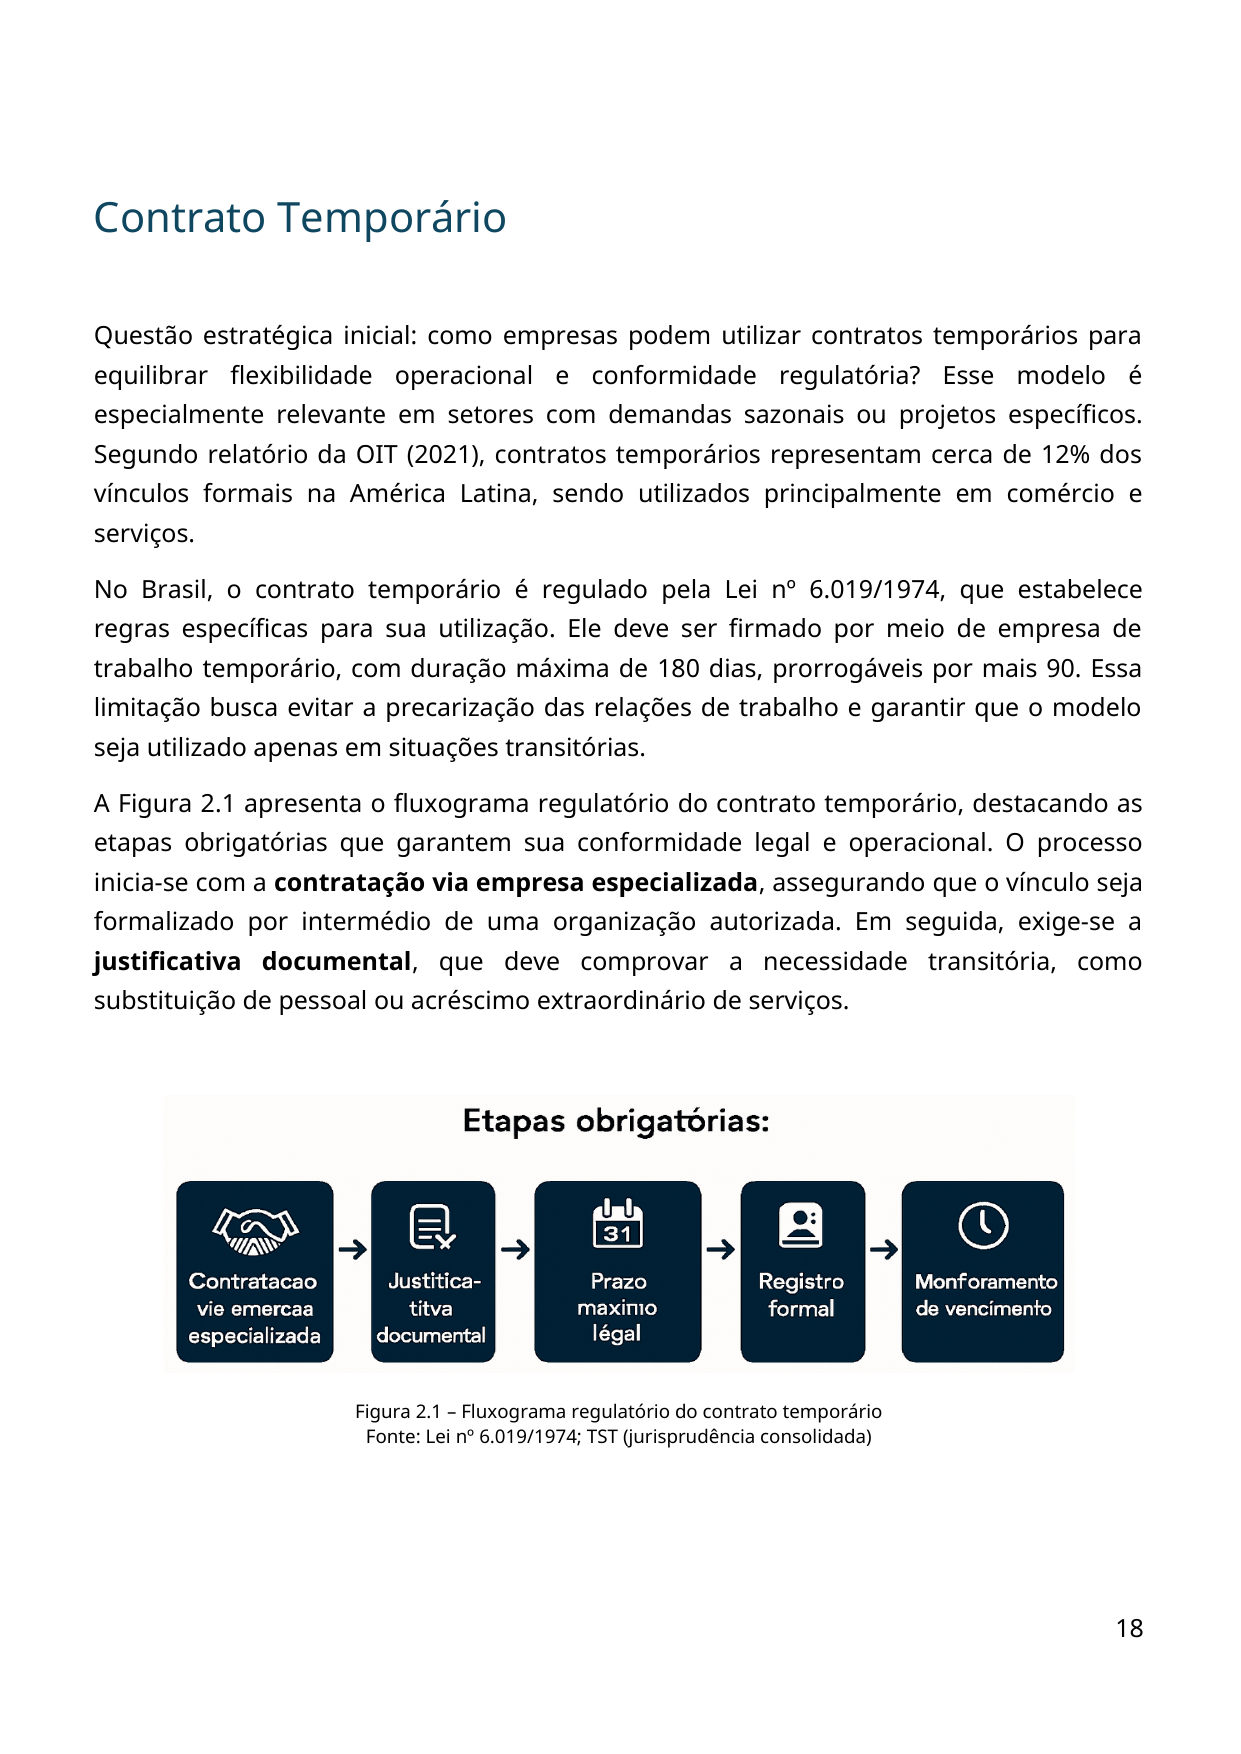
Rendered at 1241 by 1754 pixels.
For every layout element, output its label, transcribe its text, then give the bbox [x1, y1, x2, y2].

subtitle Contrato Temporário [94, 187, 1144, 244]
text A Figura 2.1 apresenta o fluxograma regulatório do contrato temporário, destacando as etapas obrigatórias que garantem sua conformidade legal e operacional. O processo inicia-se com a contratação via empresa especializada, assegurando que o vínculo seja formalizado por intermédio de uma organização autorizada. Em seguida, exige-se a justificativa documental, que deve comprovar a necessidade transitória, como substituição de pessoal ou acréscimo extraordinário de serviços. [94, 785, 1144, 1017]
text Questão estratégica inicial: como empresas podem utilizar contratos temporários para equilibrar flexibilidade operacional e conformidade regulatória? Esse modelo é especialmente relevante em setores com demandas sazonais ou projetos específicos. Segundo relatório da OIT (2021), contratos temporários representam cerca de 12% dos vínculos formais na América Latina, sendo utilizados principalmente em comércio e serviços. [94, 318, 1144, 549]
table_header Figura 2.1 – Fluxograma regulatório do contrato temporário Fonte: Lei nº 6.019/1974; TST (jurisprudência consolidada) [94, 1095, 1144, 1449]
text No Brasil, o contrato temporário é regulado pela Lei nº 6.019/1974, que estabelece regras específicas para sua utilização. Ele deve ser firmado por meio de empresa de trabalho temporário, com duração máxima de 180 dias, prorrogáveis por mais 90. Essa limitação busca evitar a precarização das relações de trabalho e garantir que o modelo seja utilizado apenas em situações transitórias. [94, 571, 1144, 763]
